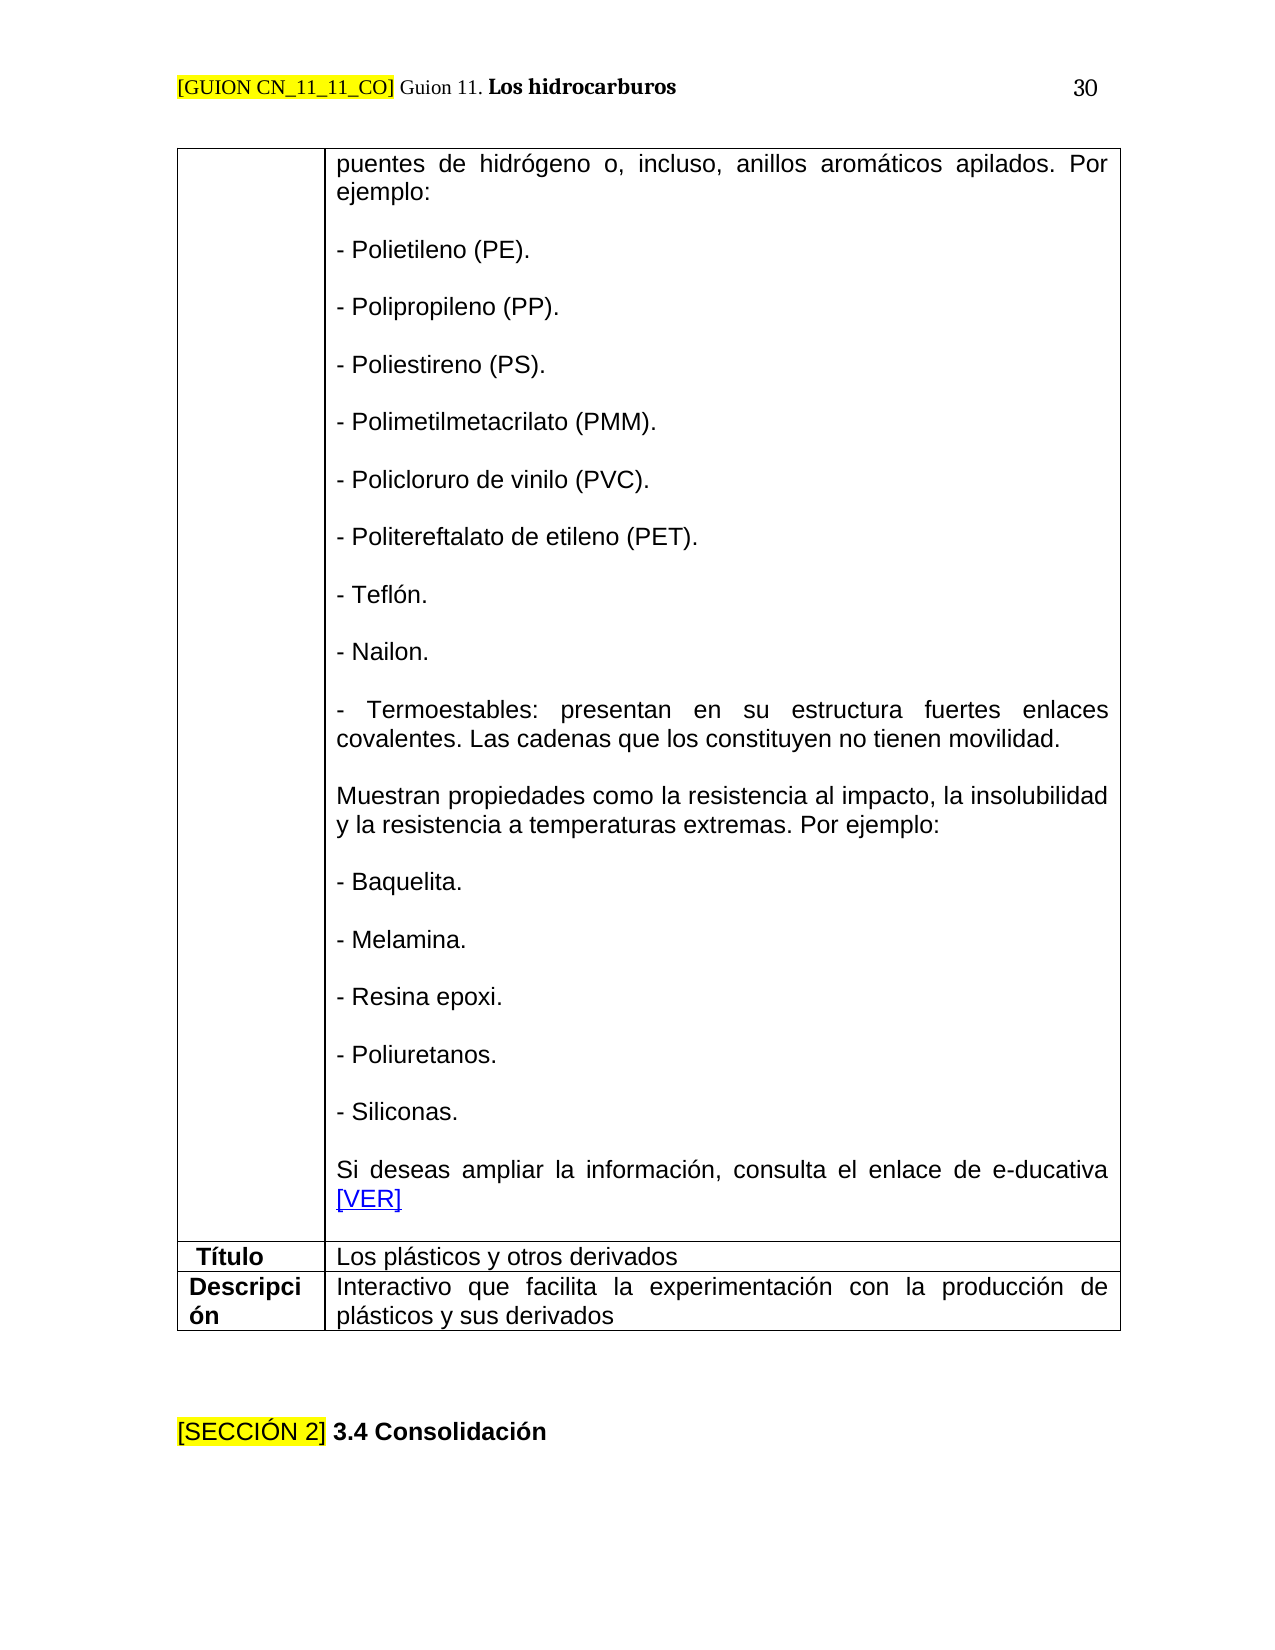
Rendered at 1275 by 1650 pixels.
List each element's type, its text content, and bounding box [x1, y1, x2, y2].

table_cell Los plásticos y otros derivados [326, 1242, 1120, 1271]
table_cell Descripción [178, 1272, 324, 1329]
table_cell Interactivo que facilita la experimentación con la producción de plásticos y sus derivados [326, 1272, 1120, 1329]
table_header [178, 149, 324, 1241]
text [SECCIÓN 2] 3.4 Consolidación [326, 1417, 1098, 1446]
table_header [326, 149, 1120, 1241]
table_cell Título [178, 1242, 324, 1271]
